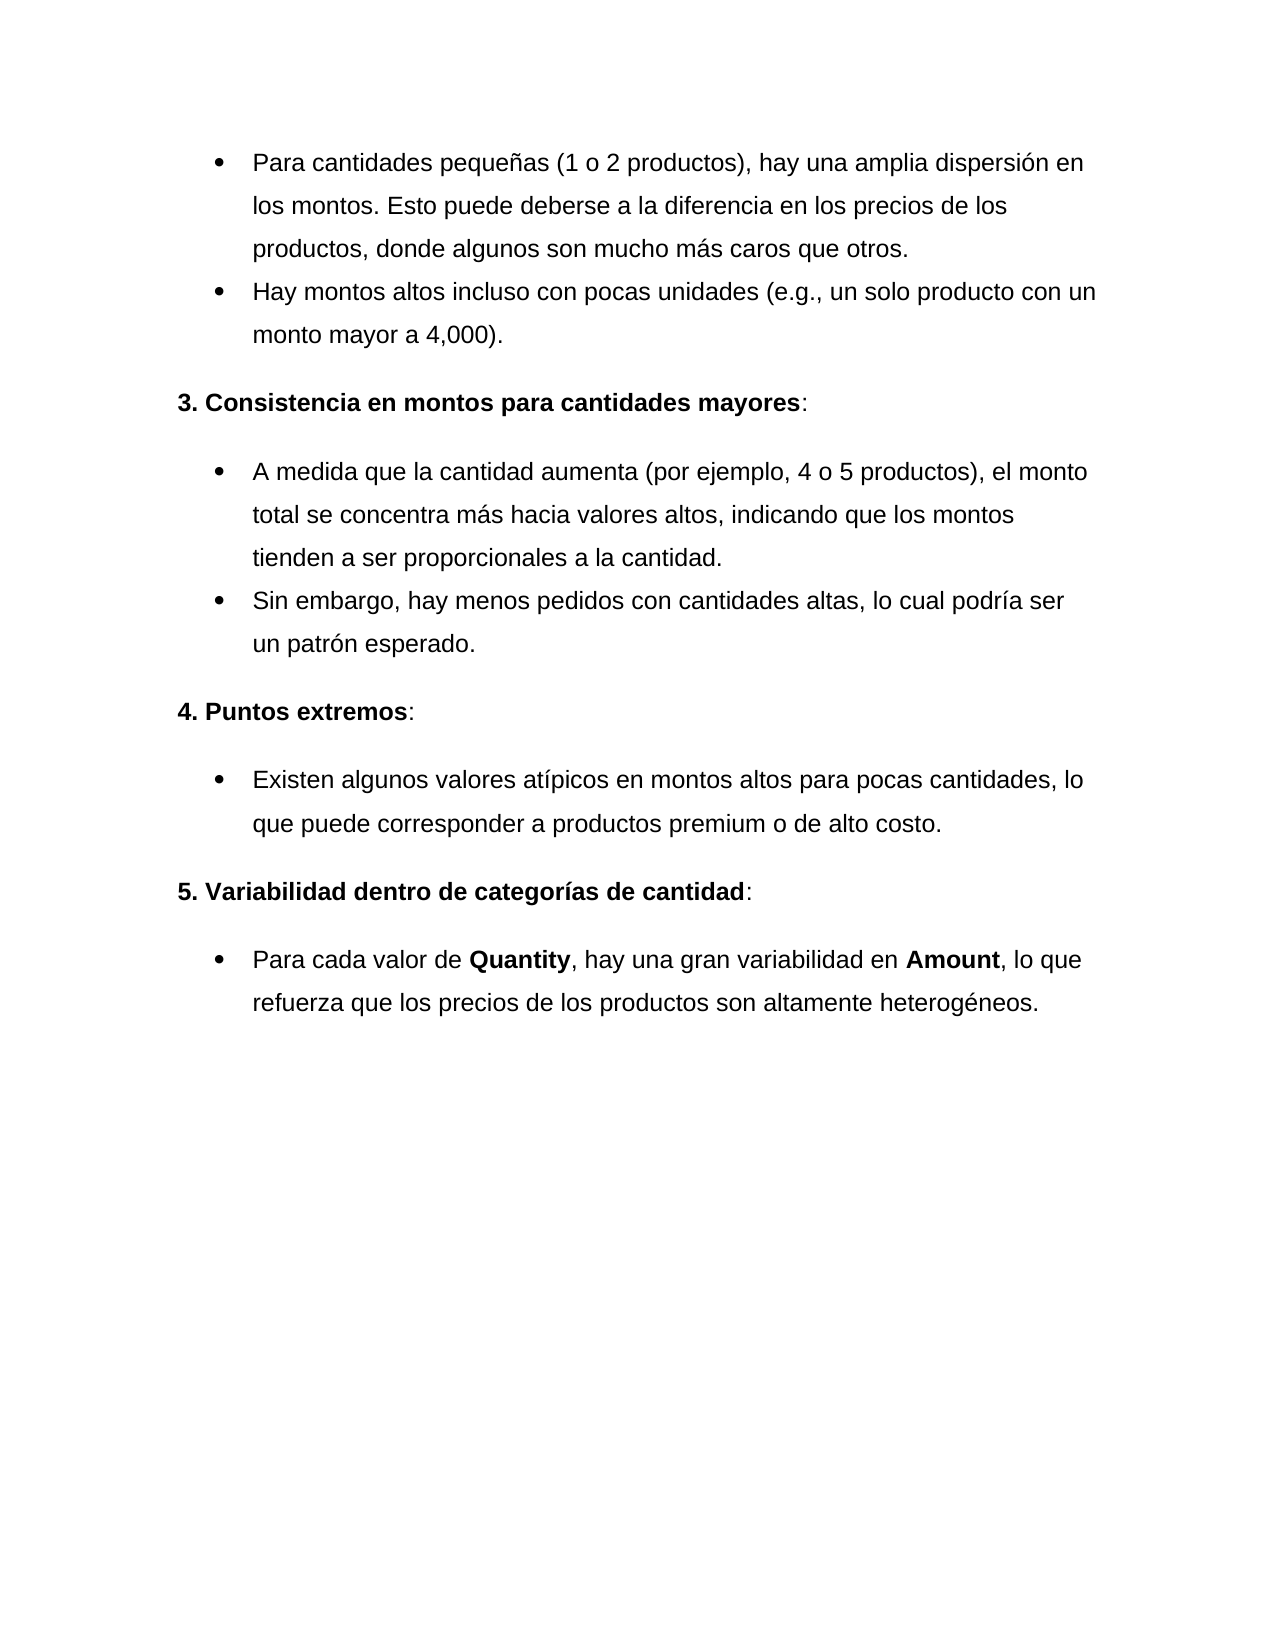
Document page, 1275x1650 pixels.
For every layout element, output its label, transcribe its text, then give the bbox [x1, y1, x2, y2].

list Para cada valor de Quantity, hay una gran variabilidad en Amount, lo que refuerza que los precios de los productos son altamente heterogéneos. [215, 945, 1098, 1017]
list Para cantidades pequeñas (1 o 2 productos), hay una amplia dispersión en los montos. Esto puede deberse a la diferencia en los precios de los productos, donde algunos son mucho más caros que otros. [215, 148, 1098, 263]
list A medida que la cantidad aumenta (por ejemplo, 4 o 5 productos), el monto total se concentra más hacia valores altos, indicando que los montos tienden a ser proporcionales a la cantidad. [215, 457, 1098, 572]
list Sin embargo, hay menos pedidos con cantidades altas, lo cual podría ser un patrón esperado. [215, 586, 1098, 658]
list Hay montos altos incluso con pocas unidades (e.g., un solo producto con un monto mayor a 4,000). [215, 277, 1098, 349]
list Existen algunos valores atípicos en montos altos para pocas cantidades, lo que puede corresponder a productos premium o de alto costo. [215, 766, 1098, 837]
text 3. Consistencia en montos para cantidades mayores: [177, 388, 1098, 417]
text 5. Variabilidad dentro de categorías de cantidad: [177, 877, 1098, 906]
text 4. Puntos extremos: [177, 697, 1098, 726]
